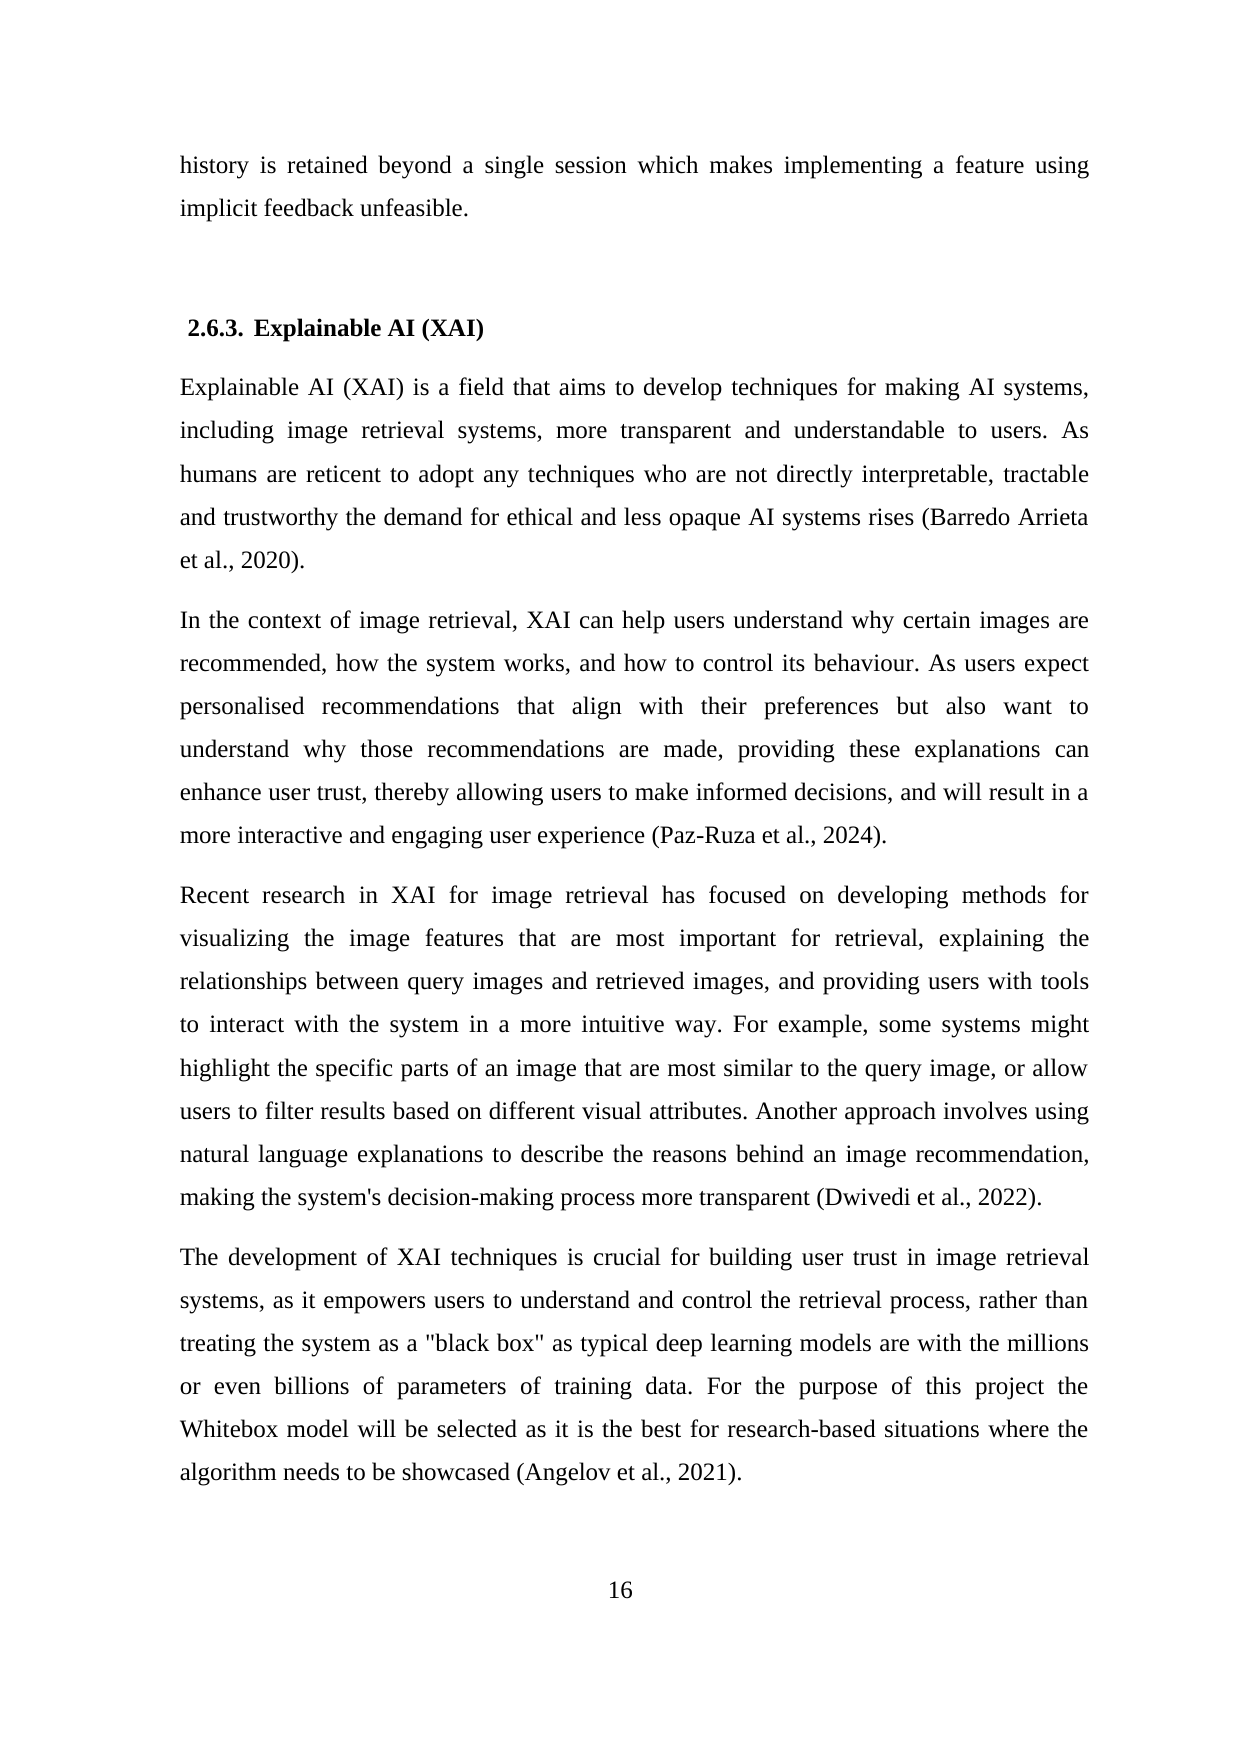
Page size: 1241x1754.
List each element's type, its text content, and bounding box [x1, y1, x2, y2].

text Recent research in XAI for image retrieval has focused on developing methods for visualizing the image features that are most important for retrieval, explaining the relationships between query images and retrieved images, and providing users with tools to interact with the system in a more intuitive way. For example, some systems might highlight the specific parts of an image that are most similar to the query image, or allow users to filter results based on different visual attributes. Another approach involves using natural language explanations to describe the reasons behind an image recommendation, making the system's decision-making process more transparent (Dwivedi et al., 2022). [179, 880, 1090, 1211]
subtitle Explainable AI (XAI) [187, 313, 1090, 341]
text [179, 150, 1090, 222]
text In the context of image retrieval, XAI can help users understand why certain images are recommended, how the system works, and how to control its behaviour. As users expect personalised recommendations that align with their preferences but also want to understand why those recommendations are made, providing these explanations can enhance user trust, thereby allowing users to make informed decisions, and will result in a more interactive and engaging user experience (Paz-Ruza et al., 2024). [179, 605, 1090, 849]
text The development of XAI techniques is crucial for building user trust in image retrieval systems, as it empowers users to understand and control the retrieval process, rather than treating the system as a "black box" as typical deep learning models are with the millions or even billions of parameters of training data. For the purpose of this project the Whitebox model will be selected as it is the best for research-based situations where the algorithm needs to be showcased (Angelov et al., 2021). [179, 1242, 1090, 1486]
text Explainable AI (XAI) is a field that aims to develop techniques for making AI systems, including image retrieval systems, more transparent and understandable to users. As humans are reticent to adopt any techniques who are not directly interpretable, tractable and trustworthy the demand for ethical and less opaque AI systems rises (Barredo Arrieta et al., 2020). [179, 372, 1090, 574]
